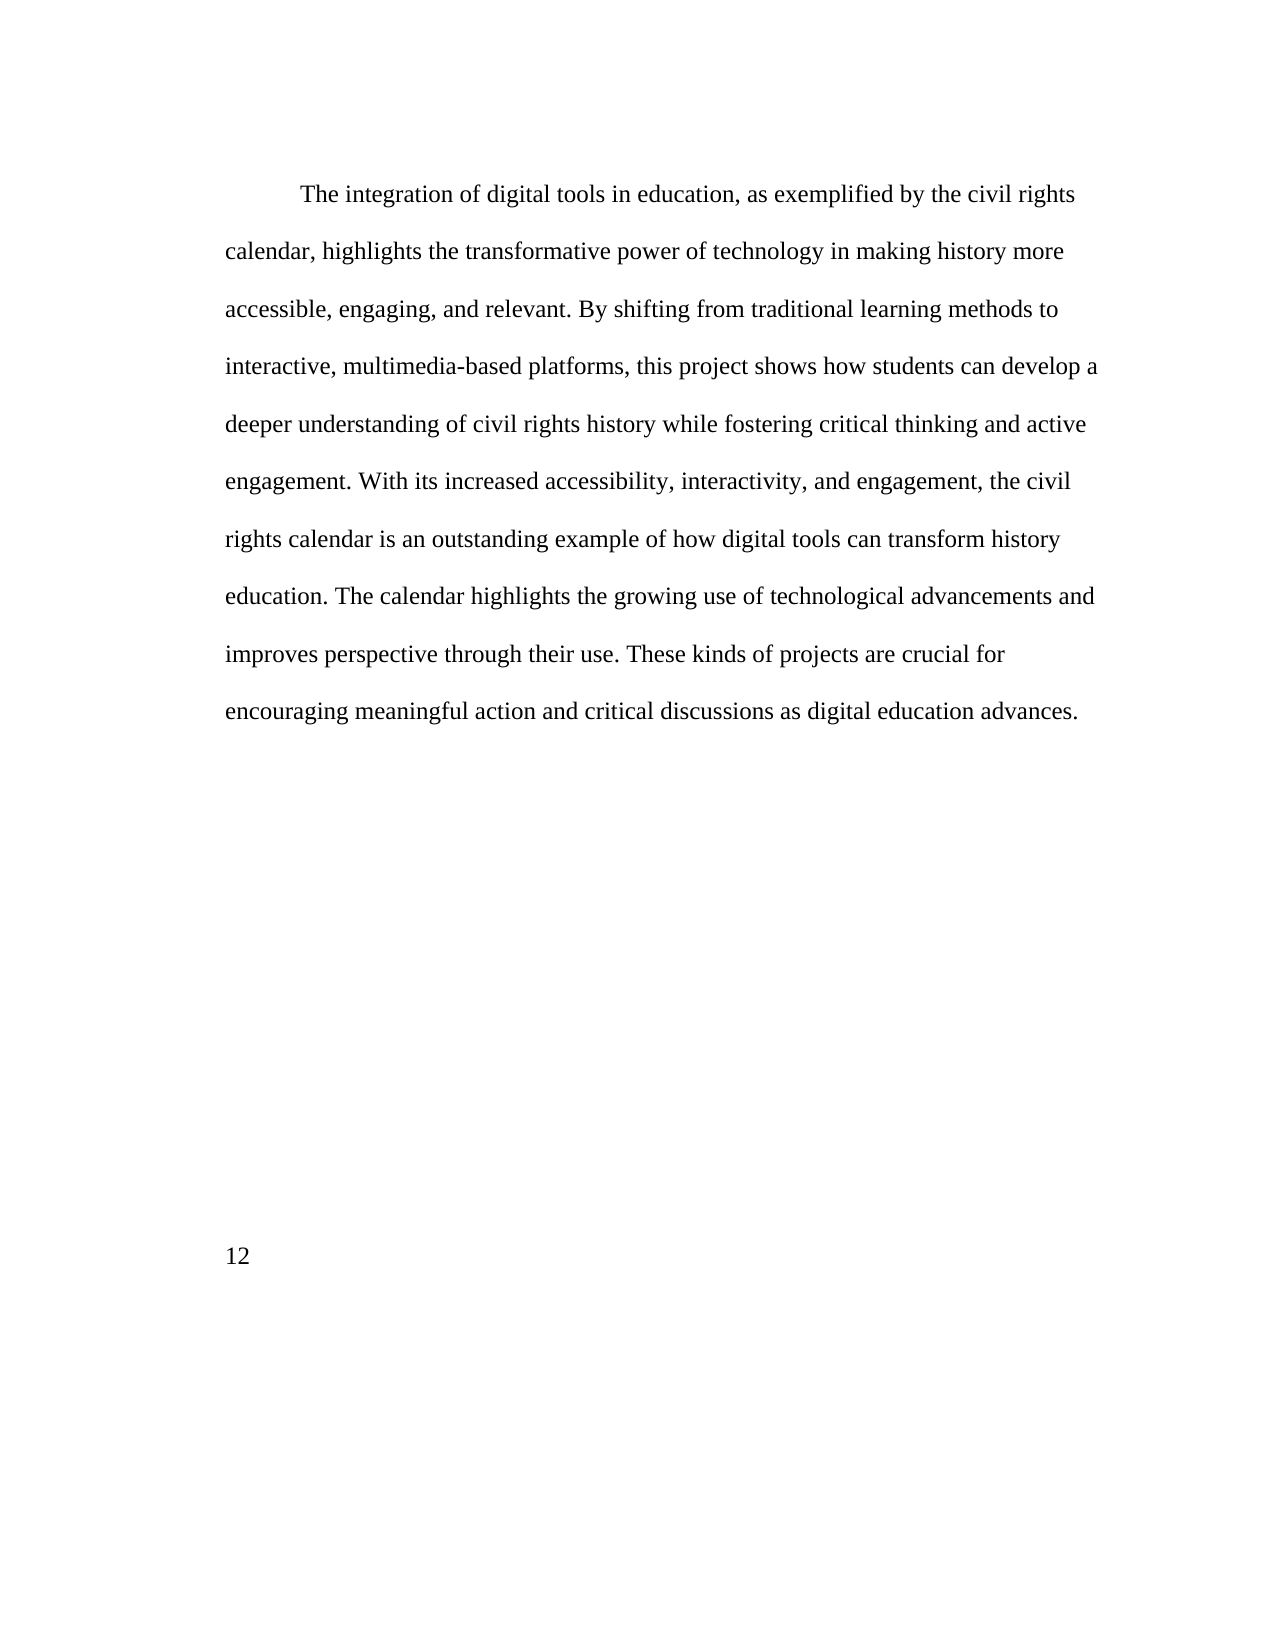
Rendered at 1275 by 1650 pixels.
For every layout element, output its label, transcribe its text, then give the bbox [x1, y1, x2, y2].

text The integration of digital tools in education, as exemplified by the civil rights calendar, highlights the transformative power of technology in making history more accessible, engaging, and relevant. By shifting from traditional learning methods to interactive, multimedia-based platforms, this project shows how students can develop a deeper understanding of civil rights history while fostering critical thinking and active engagement. With its increased accessibility, interactivity, and engagement, the civil rights calendar is an outstanding example of how digital tools can transform history education. The calendar highlights the growing use of technological advancements and improves perspective through their use. These kinds of projects are crucial for encouraging meaningful action and critical discussions as digital education advances. [225, 179, 1125, 725]
